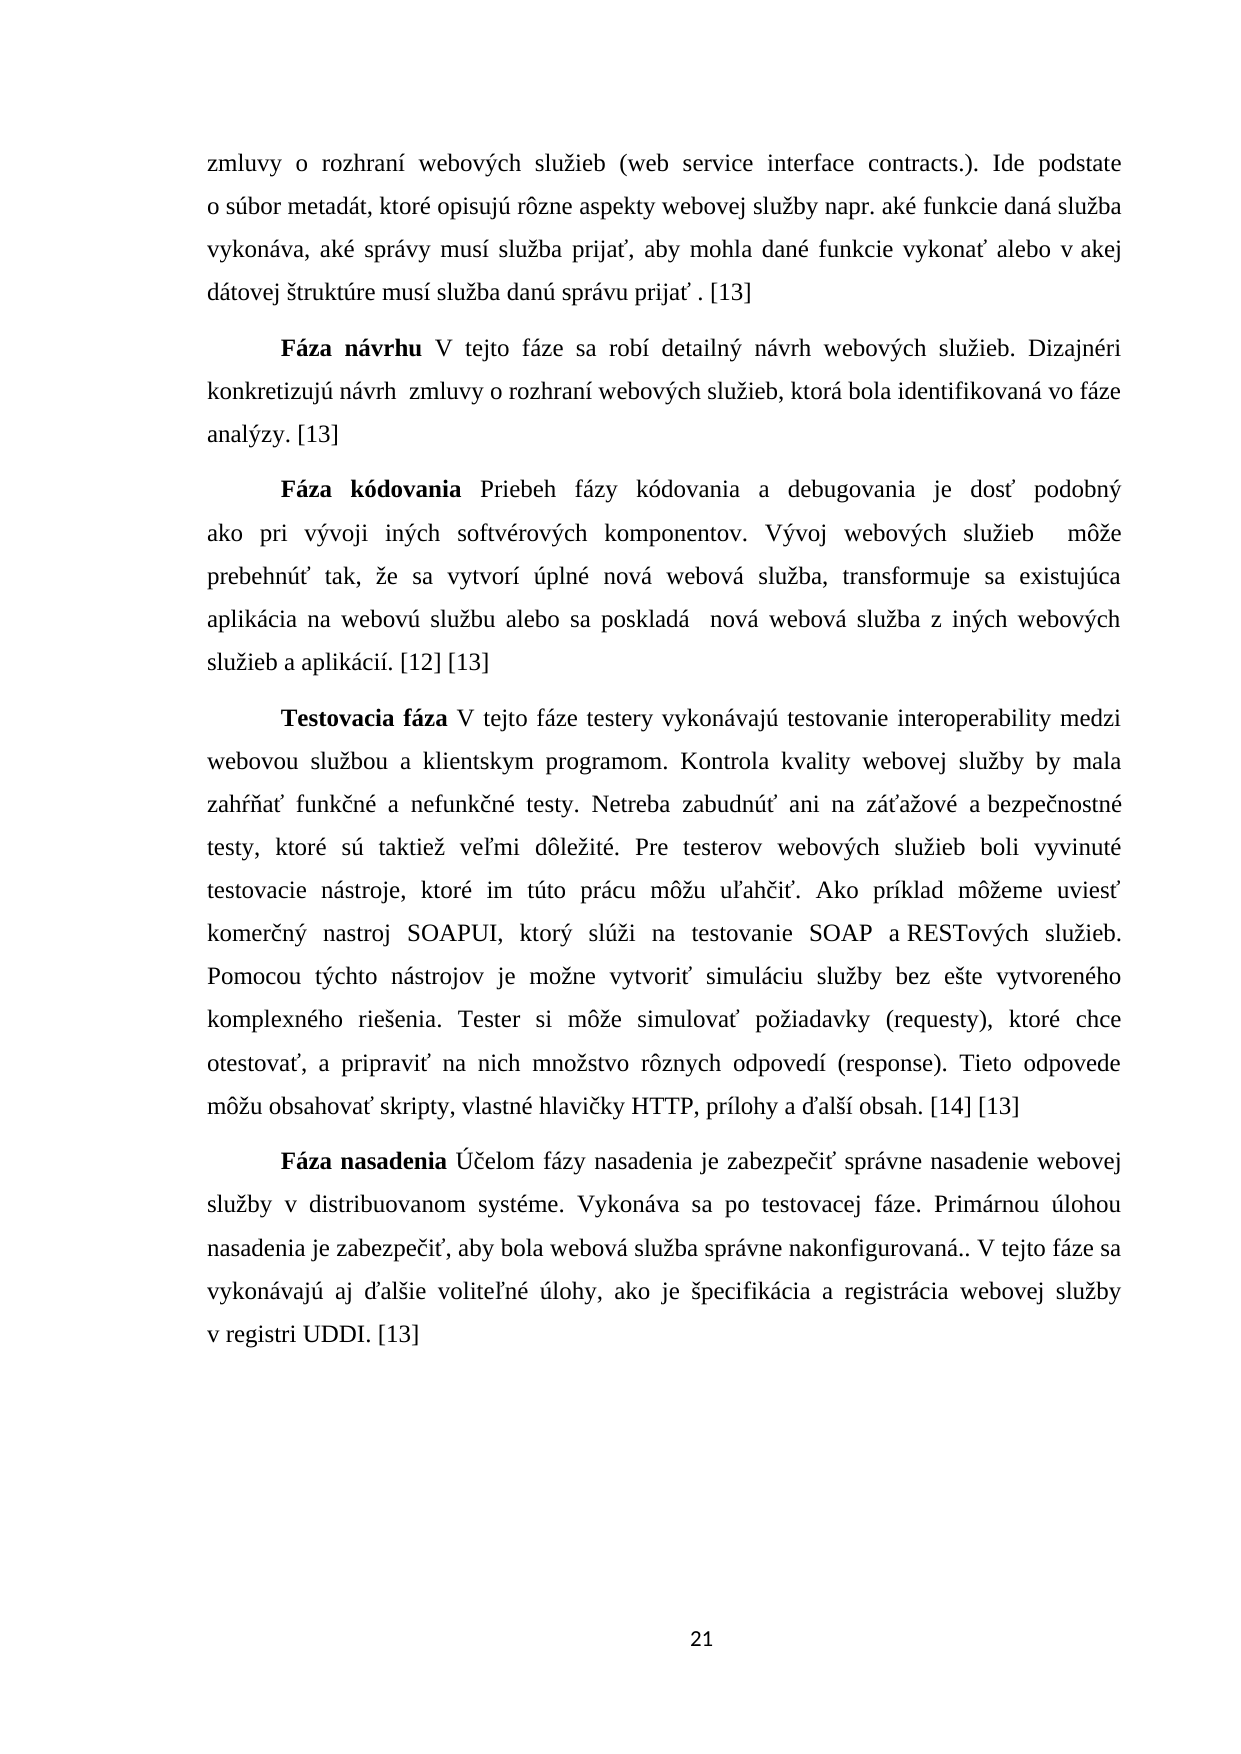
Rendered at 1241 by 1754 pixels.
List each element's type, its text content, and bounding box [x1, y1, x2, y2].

text Fáza návrhu V tejto fáze sa robí detailný návrh webových služieb. Dizajnéri konkretizujú návrh zmluvy o rozhraní webových služieb, ktorá bola identifikovaná vo fáze analýzy. [207, 333, 1122, 448]
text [207, 148, 1122, 306]
text Fáza kódovania Priebeh fázy kódovania a debugovania je dosť podobný ako pri vývoji iných softvérových komponentov. Vývoj webových služieb môže prebehnúť tak, že sa vytvorí úplné nová webová služba, transformuje sa existujúca aplikácia na webovú službu alebo sa poskladá nová webová služba z iných webových služieb a aplikácií. [207, 474, 1122, 676]
text Testovacia fáza V tejto fáze testery vykonávajú testovanie interoperability medzi webovou službou a klientskym programom. Kontrola kvality webovej služby by mala zahŕňať funkčné a nefunkčné testy. Netreba zabudnúť ani na záťažové a bezpečnostné testy, ktoré sú taktiež veľmi dôležité. Pre testerov webových služieb boli vyvinuté testovacie nástroje, ktoré im túto prácu môžu uľahčiť. Ako príklad môžeme uviesť komerčný nastroj SOAPUI, ktorý slúži na testovanie SOAP a RESTových služieb. Pomocou týchto nástrojov je možne vytvoriť simuláciu služby bez ešte vytvoreného komplexného riešenia. Tester si môže simulovať požiadavky (requesty), ktoré chce otestovať, a pripraviť na nich množstvo rôznych odpovedí (response). Tieto odpovede môžu obsahovať skripty, vlastné hlavičky HTTP, prílohy a ďalší obsah. [207, 703, 1122, 1119]
text Fáza nasadenia Účelom fázy nasadenia je zabezpečiť správne nasadenie webovej služby v distribuovanom systéme. Vykonáva sa po testovacej fáze. Primárnou úlohou nasadenia je zabezpečiť, aby bola webová služba správne nakonfigurovaná.. V tejto fáze sa vykonávajú aj ďalšie voliteľné úlohy, ako je špecifikácia a registrácia webovej služby v registri UDDI. [207, 1146, 1122, 1348]
